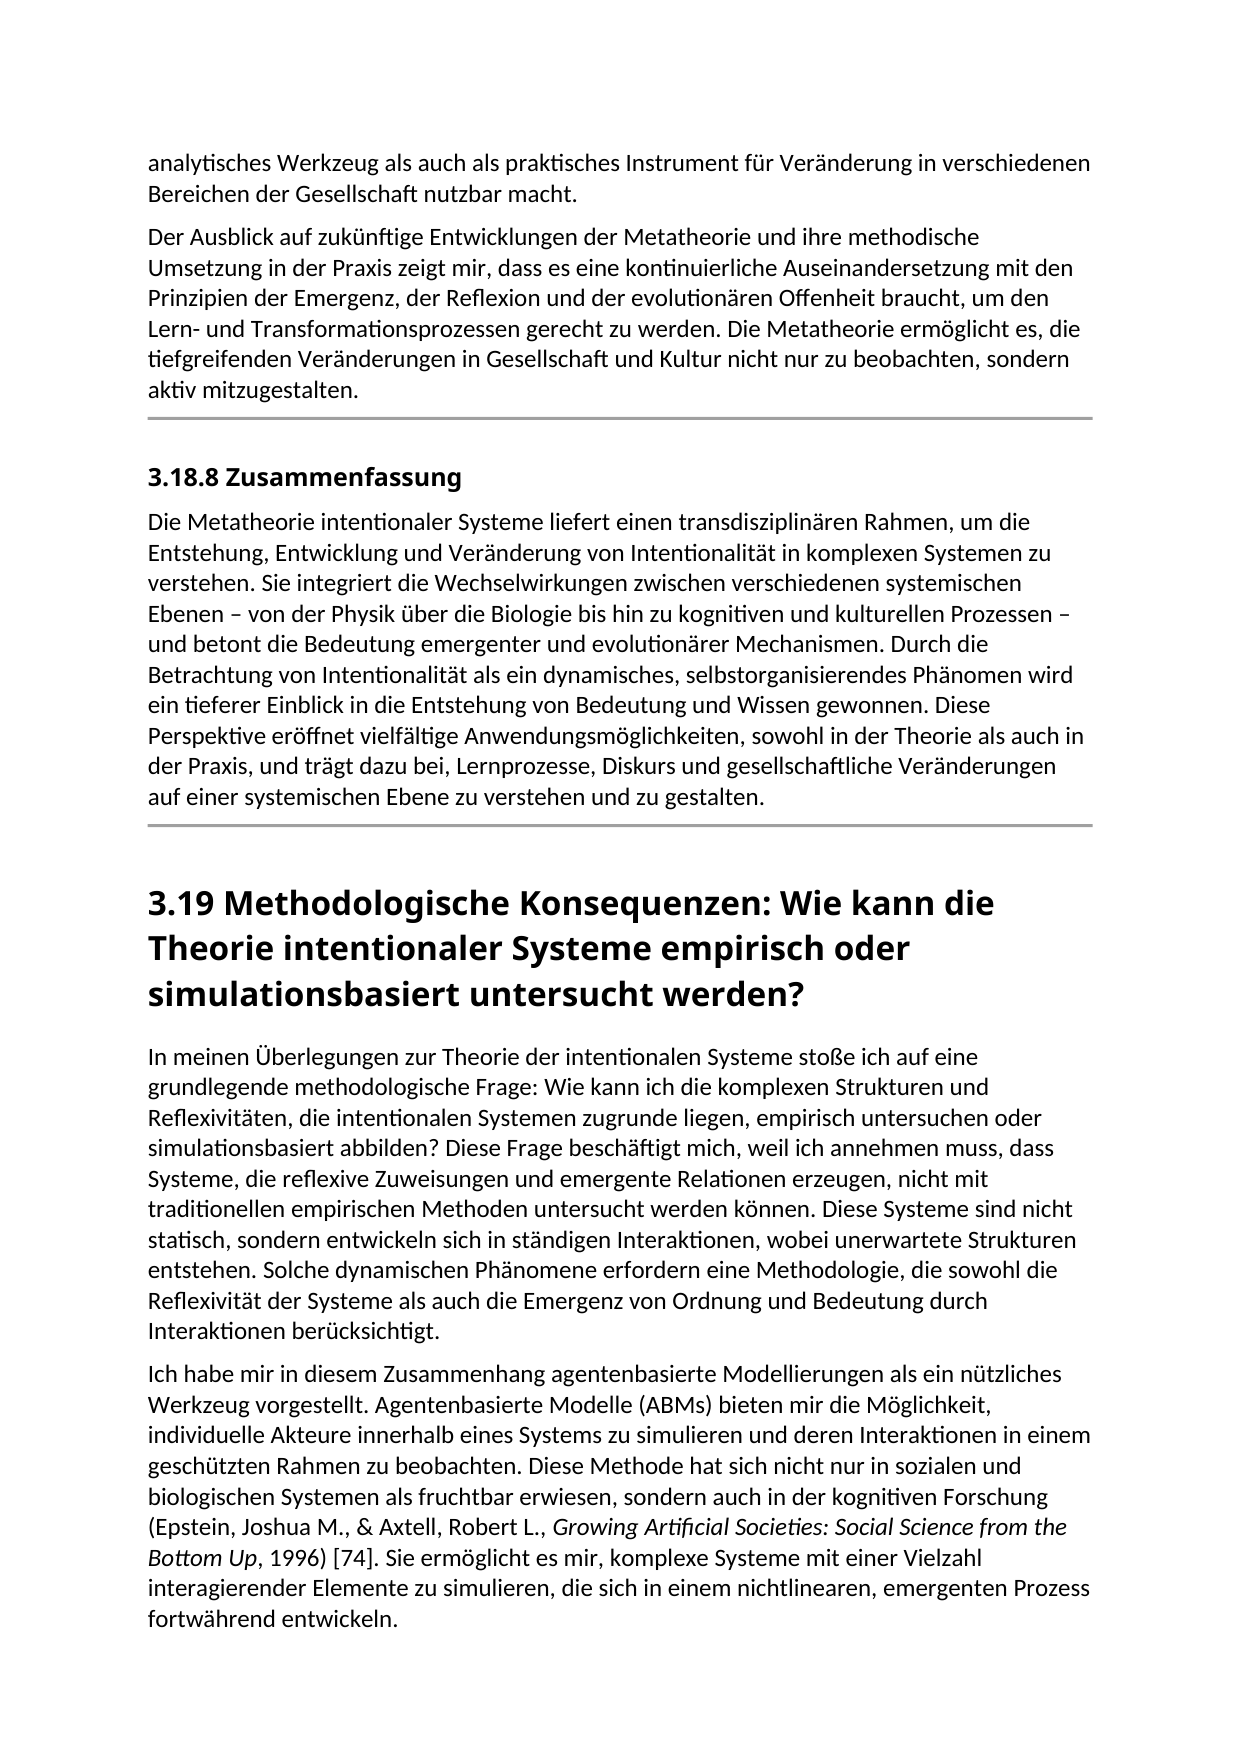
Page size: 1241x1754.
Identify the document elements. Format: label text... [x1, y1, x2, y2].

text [148, 148, 1093, 209]
text Die Metatheorie intentionaler Systeme liefert einen transdisziplinären Rahmen, um die Entstehung, Entwicklung und Veränderung von Intentionalität in komplexen Systemen zu verstehen. Sie integriert die Wechselwirkungen zwischen verschiedenen systemischen Ebenen – von der Physik über die Biologie bis hin zu kognitiven und kulturellen Prozessen – und betont die Bedeutung emergenter und evolutionärer Mechanismen. Durch die Betrachtung von Intentionalität als ein dynamisches, selbstorganisierendes Phänomen wird ein tieferer Einblick in die Entstehung von Bedeutung und Wissen gewonnen. Diese Perspektive eröffnet vielfältige Anwendungsmöglichkeiten, sowohl in der Theorie als auch in der Praxis, und trägt dazu bei, Lernprozesse, Diskurs und gesellschaftliche Veränderungen auf einer systemischen Ebene zu verstehen und zu gestalten. [148, 506, 1093, 812]
subtitle 3.19 Methodologische Konsequenzen: Wie kann die Theorie intentionaler Systeme empirisch oder simulationsbasiert untersucht werden? [148, 879, 1093, 1016]
text In meinen Überlegungen zur Theorie der intentionalen Systeme stoße ich auf eine grundlegende methodologische Frage: Wie kann ich die komplexen Strukturen und Reflexivitäten, die intentionalen Systemen zugrunde liegen, empirisch untersuchen oder simulationsbasiert abbilden? Diese Frage beschäftigt mich, weil ich annehmen muss, dass Systeme, die reflexive Zuweisungen und emergente Relationen erzeugen, nicht mit traditionellen empirischen Methoden untersucht werden können. Diese Systeme sind nicht statisch, sondern entwickeln sich in ständigen Interaktionen, wobei unerwartete Strukturen entstehen. Solche dynamischen Phänomene erfordern eine Methodologie, die sowohl die Reflexivität der Systeme als auch die Emergenz von Ordnung und Bedeutung durch Interaktionen berücksichtigt. [148, 1041, 1093, 1346]
text Der Ausblick auf zukünftige Entwicklungen der Metatheorie und ihre methodische Umsetzung in der Praxis zeigt mir, dass es eine kontinuierliche Auseinandersetzung mit den Prinzipien der Emergenz, der Reflexion und der evolutionären Offenheit braucht, um den Lern- und Transformationsprozessen gerecht zu werden. Die Metatheorie ermöglicht es, die tiefgreifenden Veränderungen in Gesellschaft und Kultur nicht nur zu beobachten, sondern aktiv mitzugestalten. [148, 221, 1093, 404]
subtitle 3.18.8 Zusammenfassung [148, 460, 1093, 494]
text Ich habe mir in diesem Zusammenhang agentenbasierte Modellierungen als ein nützliches Werkzeug vorgestellt. Agentenbasierte Modelle (ABMs) bieten mir die Möglichkeit, individuelle Akteure innerhalb eines Systems zu simulieren und deren Interaktionen in einem geschützten Rahmen zu beobachten. Diese Methode hat sich nicht nur in sozialen und biologischen Systemen als fruchtbar erwiesen, sondern auch in der kognitiven Forschung (Epstein, Joshua M., & Axtell, Robert L., Growing Artificial Societies: Social Science from the Bottom Up, 1996) [74]. Sie ermöglicht es mir, komplexe Systeme mit einer Vielzahl interagierender Elemente zu simulieren, die sich in einem nichtlinearen, emergenten Prozess fortwährend entwickeln. [148, 1358, 1093, 1633]
